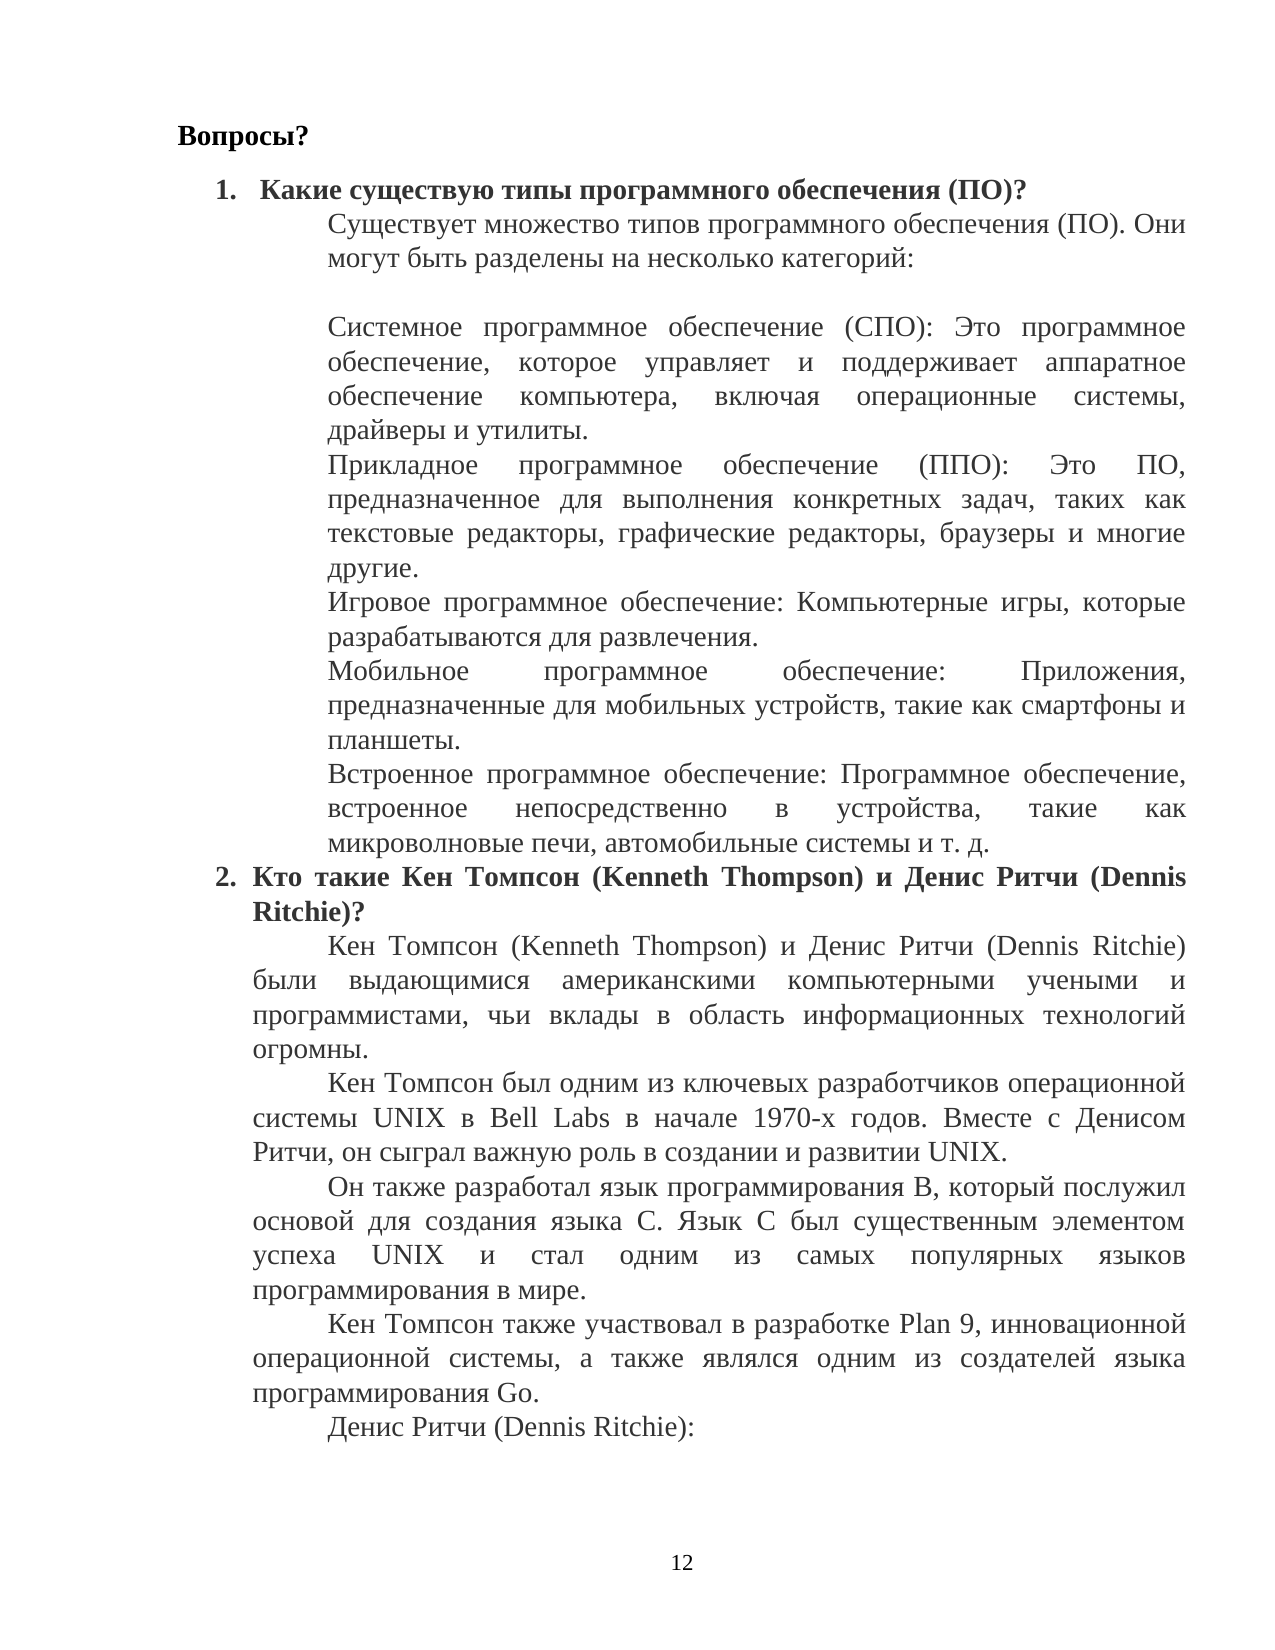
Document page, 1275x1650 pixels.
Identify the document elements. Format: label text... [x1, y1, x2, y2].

list Игровое программное обеспечение: Компьютерные игры, которые разрабатываются для развлечения. [327, 583, 1186, 652]
list Кто такие Кен Томпсон (Kenneth Thompson) и Денис Ритчи (Dennis Ritchie)? [215, 858, 1186, 927]
list Мобильное программное обеспечение: Приложения, предназначенные для мобильных устройств, такие как смартфоны и планшеты. [327, 652, 1186, 755]
list Системное программное обеспечение (СПО): Это программное обеспечение, которое управляет и поддерживает аппаратное обеспечение компьютера, включая операционные системы, драйверы и утилиты. [327, 308, 1186, 446]
list Существует множество типов программного обеспечения (ПО). Они могут быть разделены на несколько категорий: [327, 205, 1186, 274]
list Кен Томпсон был одним из ключевых разработчиков операционной системы UNIX в Bell Labs в начале 1970-х годов. Вместе с Денисом Ритчи, он сыграл важную роль в создании и развитии UNIX. [252, 1065, 1186, 1168]
list Встроенное программное обеспечение: Программное обеспечение, встроенное непосредственно в устройства, такие как микроволновые печи, автомобильные системы и т. д. [327, 755, 1186, 858]
list Какие существую типы программного обеспечения (ПО)? [215, 171, 1186, 205]
list Денис Ритчи (Dennis Ritchie): [252, 1408, 1186, 1443]
list Прикладное программное обеспечение (ППО): Это ПО, предназначенное для выполнения конкретных задач, таких как текстовые редакторы, графические редакторы, браузеры и многие другие. [327, 446, 1186, 583]
list Он также разработал язык программирования B, который послужил основой для создания языка C. Язык C был существенным элементом успеха UNIX и стал одним из самых популярных языков программирования в мире. [252, 1168, 1186, 1305]
list Кен Томпсон (Kenneth Thompson) и Денис Ритчи (Dennis Ritchie) были выдающимися американскими компьютерными учеными и программистами, чьи вклады в область информационных технологий огромны. [252, 927, 1186, 1065]
text Вопросы? [177, 118, 1186, 152]
list Кен Томпсон также участвовал в разработке Plan 9, инновационной операционной системы, а также являлся одним из создателей языка программирования Go. [252, 1305, 1186, 1408]
